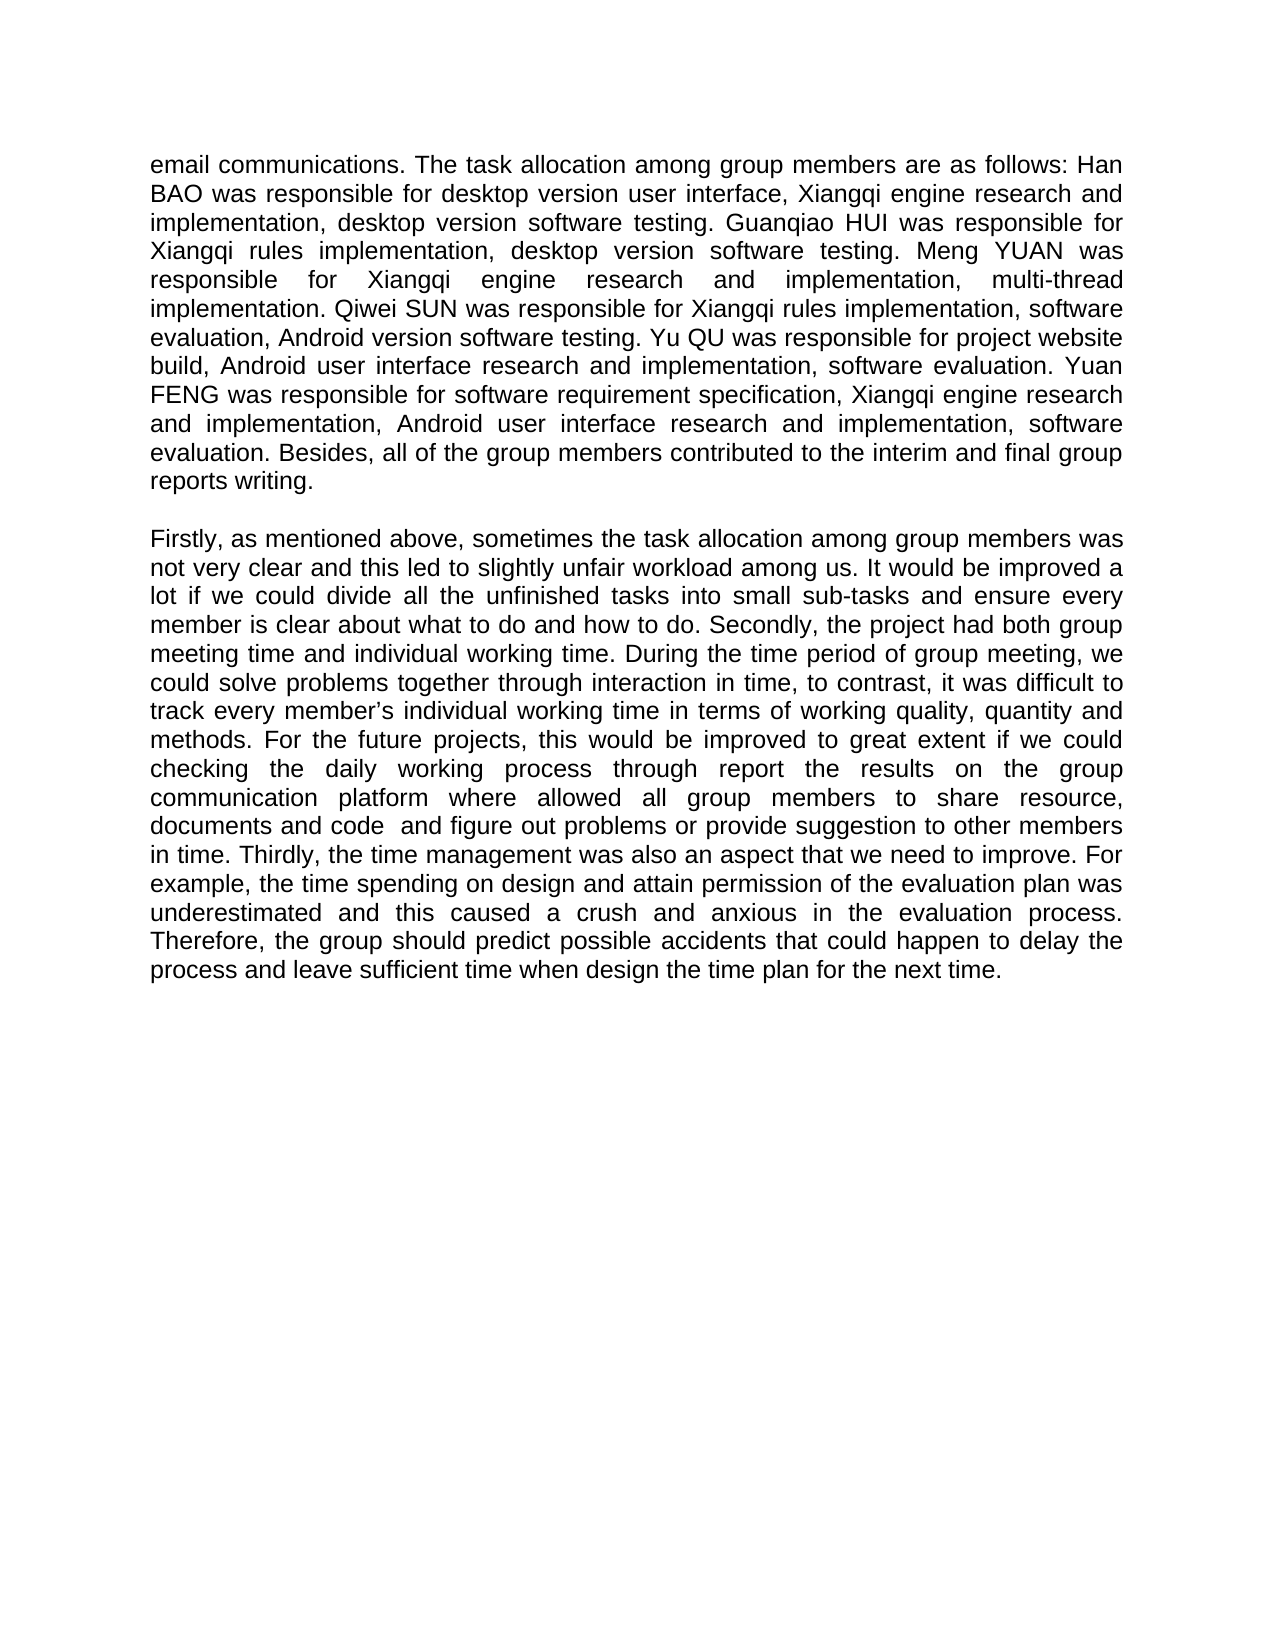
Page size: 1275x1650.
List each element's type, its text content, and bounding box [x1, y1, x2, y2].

text Firstly, as mentioned above, sometimes the task allocation among group members was not very clear and this led to slightly unfair workload among us. It would be improved a lot if we could divide all the unfinished tasks into small sub-tasks and ensure every member is clear about what to do and how to do. Secondly, the project had both group meeting time and individual working time. During the time period of group meeting, we could solve problems together through interaction in time, to contrast, it was difficult to track every member’s individual working time in terms of working quality, quantity and methods. For the future projects, this would be improved to great extent if we could checking the daily working process through report the results on the group communication platform where allowed all group members to share resource, documents and code and figure out problems or provide suggestion to other members in time. Thirdly, the time management was also an aspect that we need to improve. For example, the time spending on design and attain permission of the evaluation plan was underestimated and this caused a crush and anxious in the evaluation process. Therefore, the group should predict possible accidents that could happen to delay the process and leave sufficient time when design the time plan for the next time. [150, 524, 1125, 984]
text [150, 150, 1125, 495]
